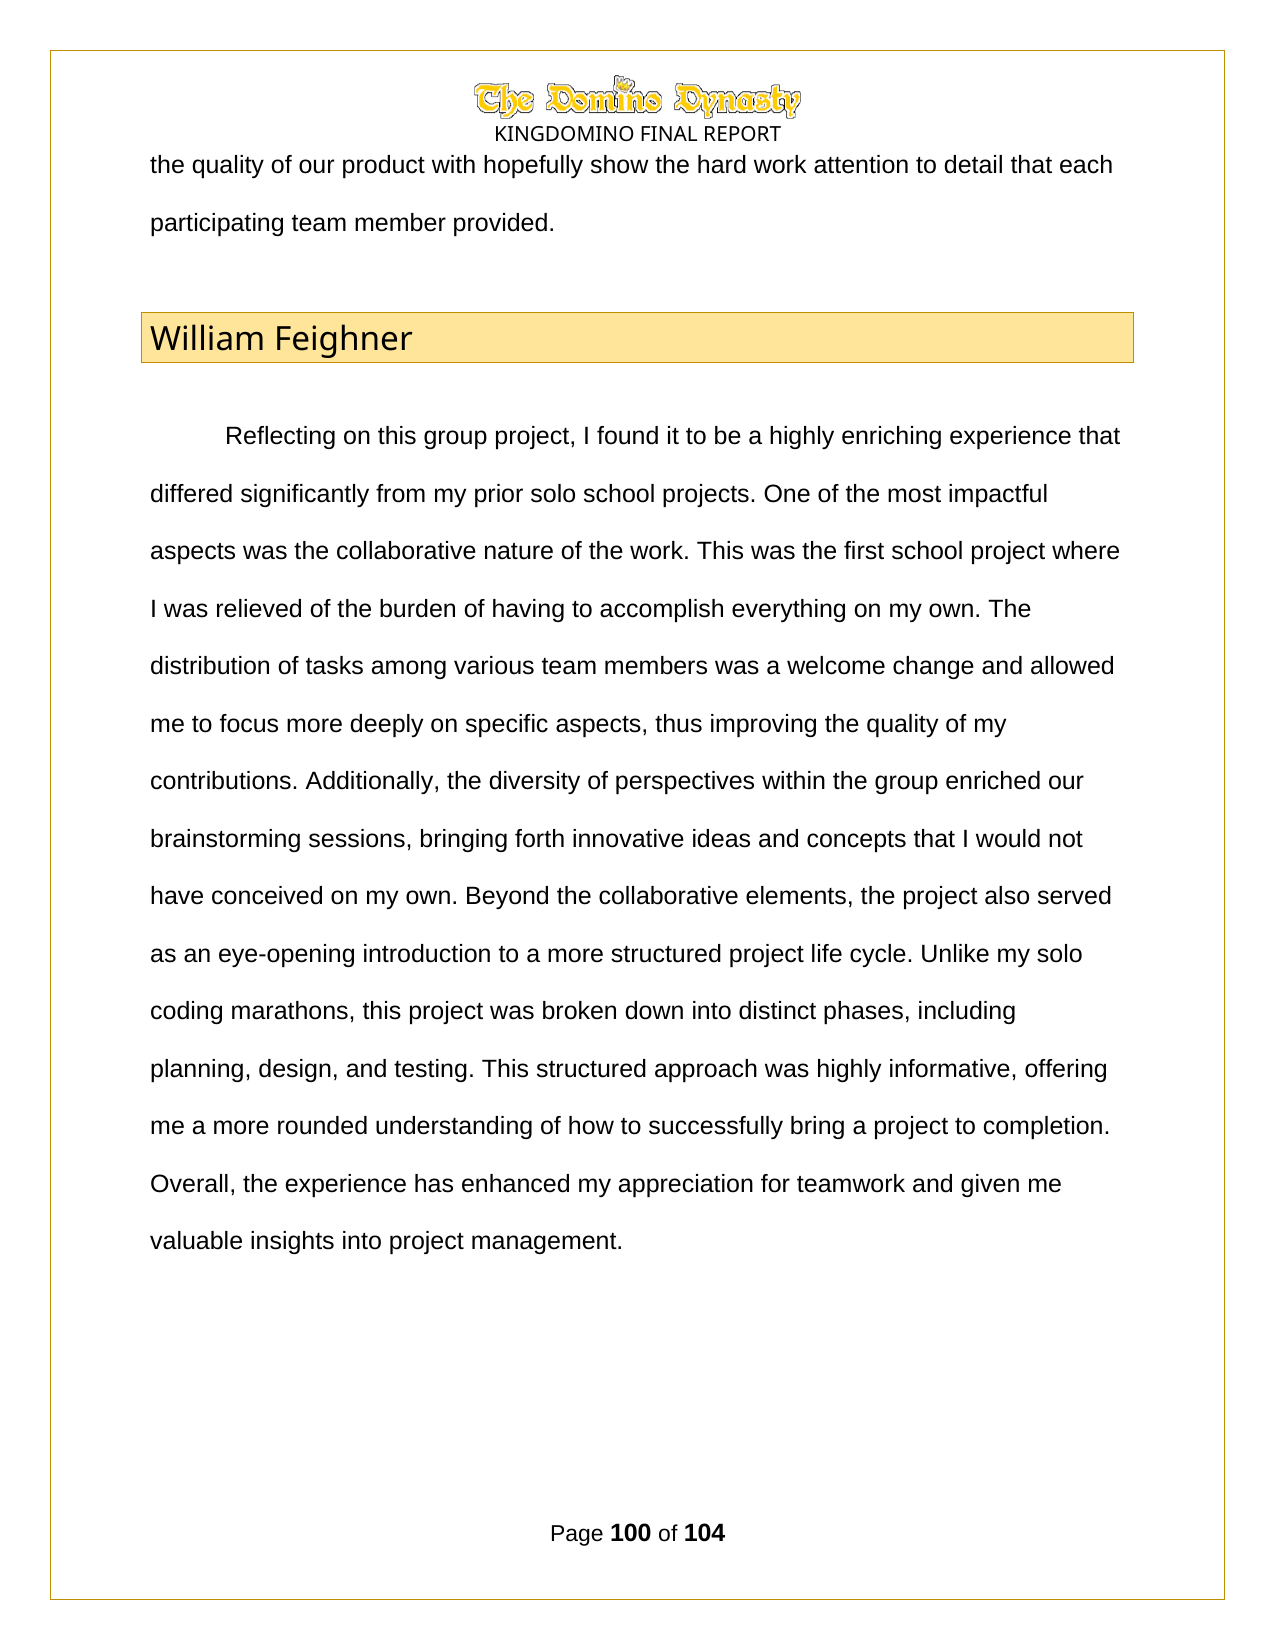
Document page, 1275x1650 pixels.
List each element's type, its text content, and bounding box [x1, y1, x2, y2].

picture [470, 75, 805, 119]
subtitle William Feighner [142, 313, 1133, 362]
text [150, 150, 1125, 236]
text Reflecting on this group project, I found it to be a highly enriching experience that differed significantly from my prior solo school projects. One of the most impactful aspects was the collaborative nature of the work. This was the first school project where I was relieved of the burden of having to accomplish everything on my own. The distribution of tasks among various team members was a welcome change and allowed me to focus more deeply on specific aspects, thus improving the quality of my contributions. Additionally, the diversity of perspectives within the group enriched our brainstorming sessions, bringing forth innovative ideas and concepts that I would not have conceived on my own. Beyond the collaborative elements, the project also served as an eye-opening introduction to a more structured project life cycle. Unlike my solo coding marathons, this project was broken down into distinct phases, including planning, design, and testing. This structured approach was highly informative, offering me a more rounded understanding of how to successfully bring a project to completion. Overall, the experience has enhanced my appreciation for teamwork and given me valuable insights into project management. [150, 421, 1125, 1255]
